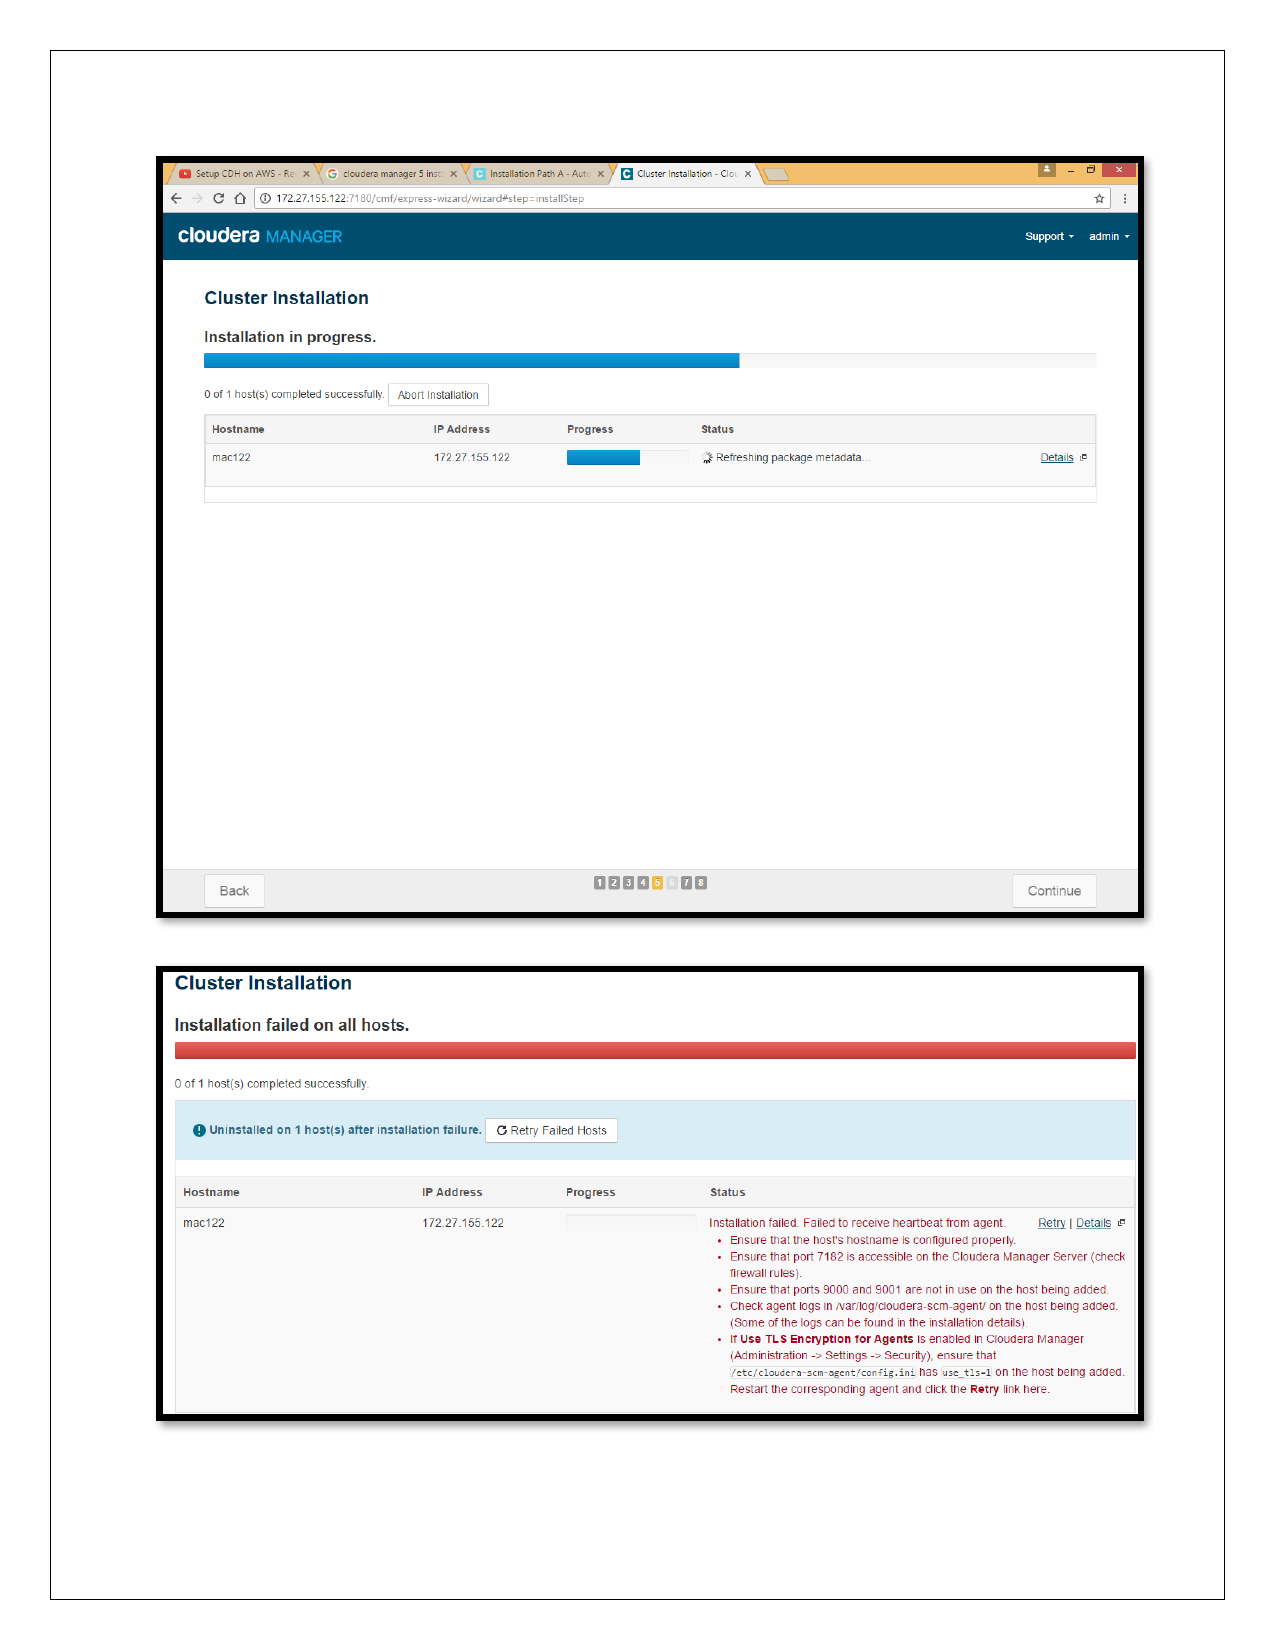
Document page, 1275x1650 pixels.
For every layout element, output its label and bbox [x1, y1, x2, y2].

picture [163, 261, 1138, 912]
picture [191, 228, 216, 242]
picture [163, 972, 1138, 1414]
picture [163, 163, 1138, 212]
picture [250, 231, 259, 242]
picture [243, 231, 248, 242]
picture [219, 228, 239, 242]
picture [179, 231, 187, 242]
